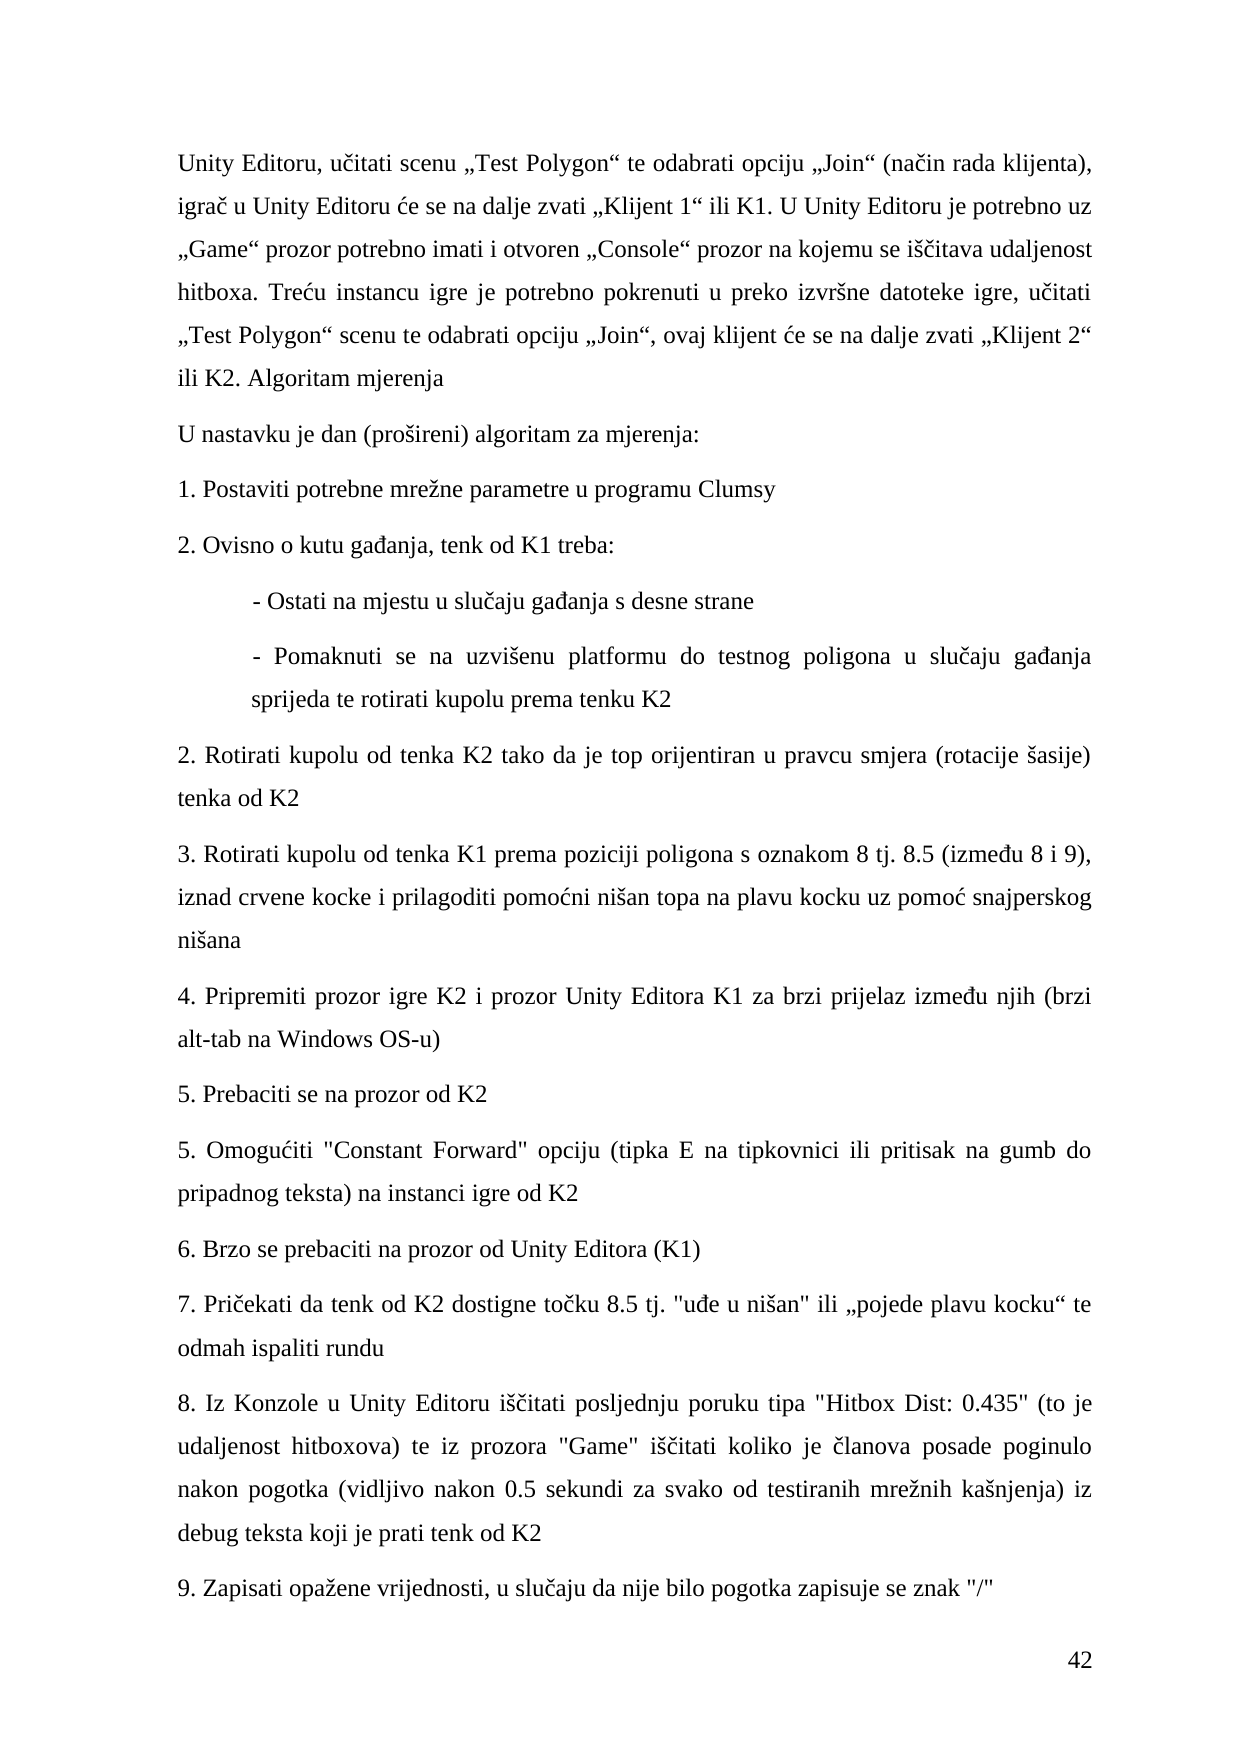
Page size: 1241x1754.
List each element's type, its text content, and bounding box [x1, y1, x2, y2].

text 2. Ovisno o kutu gađanja, tenk od K1 treba: [177, 530, 1092, 559]
text 1. Postaviti potrebne mrežne parametre u programu Clumsy [177, 474, 1092, 503]
text - Pomaknuti se na uzvišenu platformu do testnog poligona u slučaju gađanja sprijeda te rotirati kupolu prema tenku K2 [251, 641, 1092, 713]
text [177, 148, 1092, 392]
text 4. Pripremiti prozor igre K2 i prozor Unity Editora K1 za brzi prijelaz između njih (brzi alt-tab na Windows OS-u) [177, 981, 1092, 1053]
text 5. Omogućiti "Constant Forward" opciju (tipka E na tipkovnici ili pritisak na gumb do pripadnog teksta) na instanci igre od K2 [177, 1135, 1092, 1207]
text U nastavku je dan (prošireni) algoritam za mjerenja: [177, 419, 1092, 448]
text 9. Zapisati opažene vrijednosti, u slučaju da nije bilo pogotka zapisuje se znak "/" [177, 1573, 1092, 1602]
text 3. Rotirati kupolu od tenka K1 prema poziciji poligona s oznakom 8 tj. 8.5 (između 8 i 9), iznad crvene kocke i prilagoditi pomoćni nišan topa na plavu kocku uz pomoć snajperskog nišana [177, 839, 1092, 954]
text 5. Prebaciti se na prozor od K2 [177, 1079, 1092, 1108]
text 2. Rotirati kupolu od tenka K2 tako da je top orijentiran u pravcu smjera (rotacije šasije) tenka od K2 [177, 740, 1092, 812]
text 7. Pričekati da tenk od K2 dostigne točku 8.5 tj. "uđe u nišan" ili „pojede plavu kocku“ te odmah ispaliti rundu [177, 1289, 1092, 1361]
text 8. Iz Konzole u Unity Editoru iščitati posljednju poruku tipa "Hitbox Dist: 0.435" (to je udaljenost hitboxova) te iz prozora "Game" iščitati koliko je članova posade poginulo nakon pogotka (vidljivo nakon 0.5 sekundi za svako od testiranih mrežnih kašnjenja) iz debug teksta koji je prati tenk od K2 [177, 1388, 1092, 1546]
text - Ostati na mjestu u slučaju gađanja s desne strane [177, 586, 1092, 614]
text 6. Brzo se prebaciti na prozor od Unity Editora (K1) [177, 1234, 1092, 1263]
